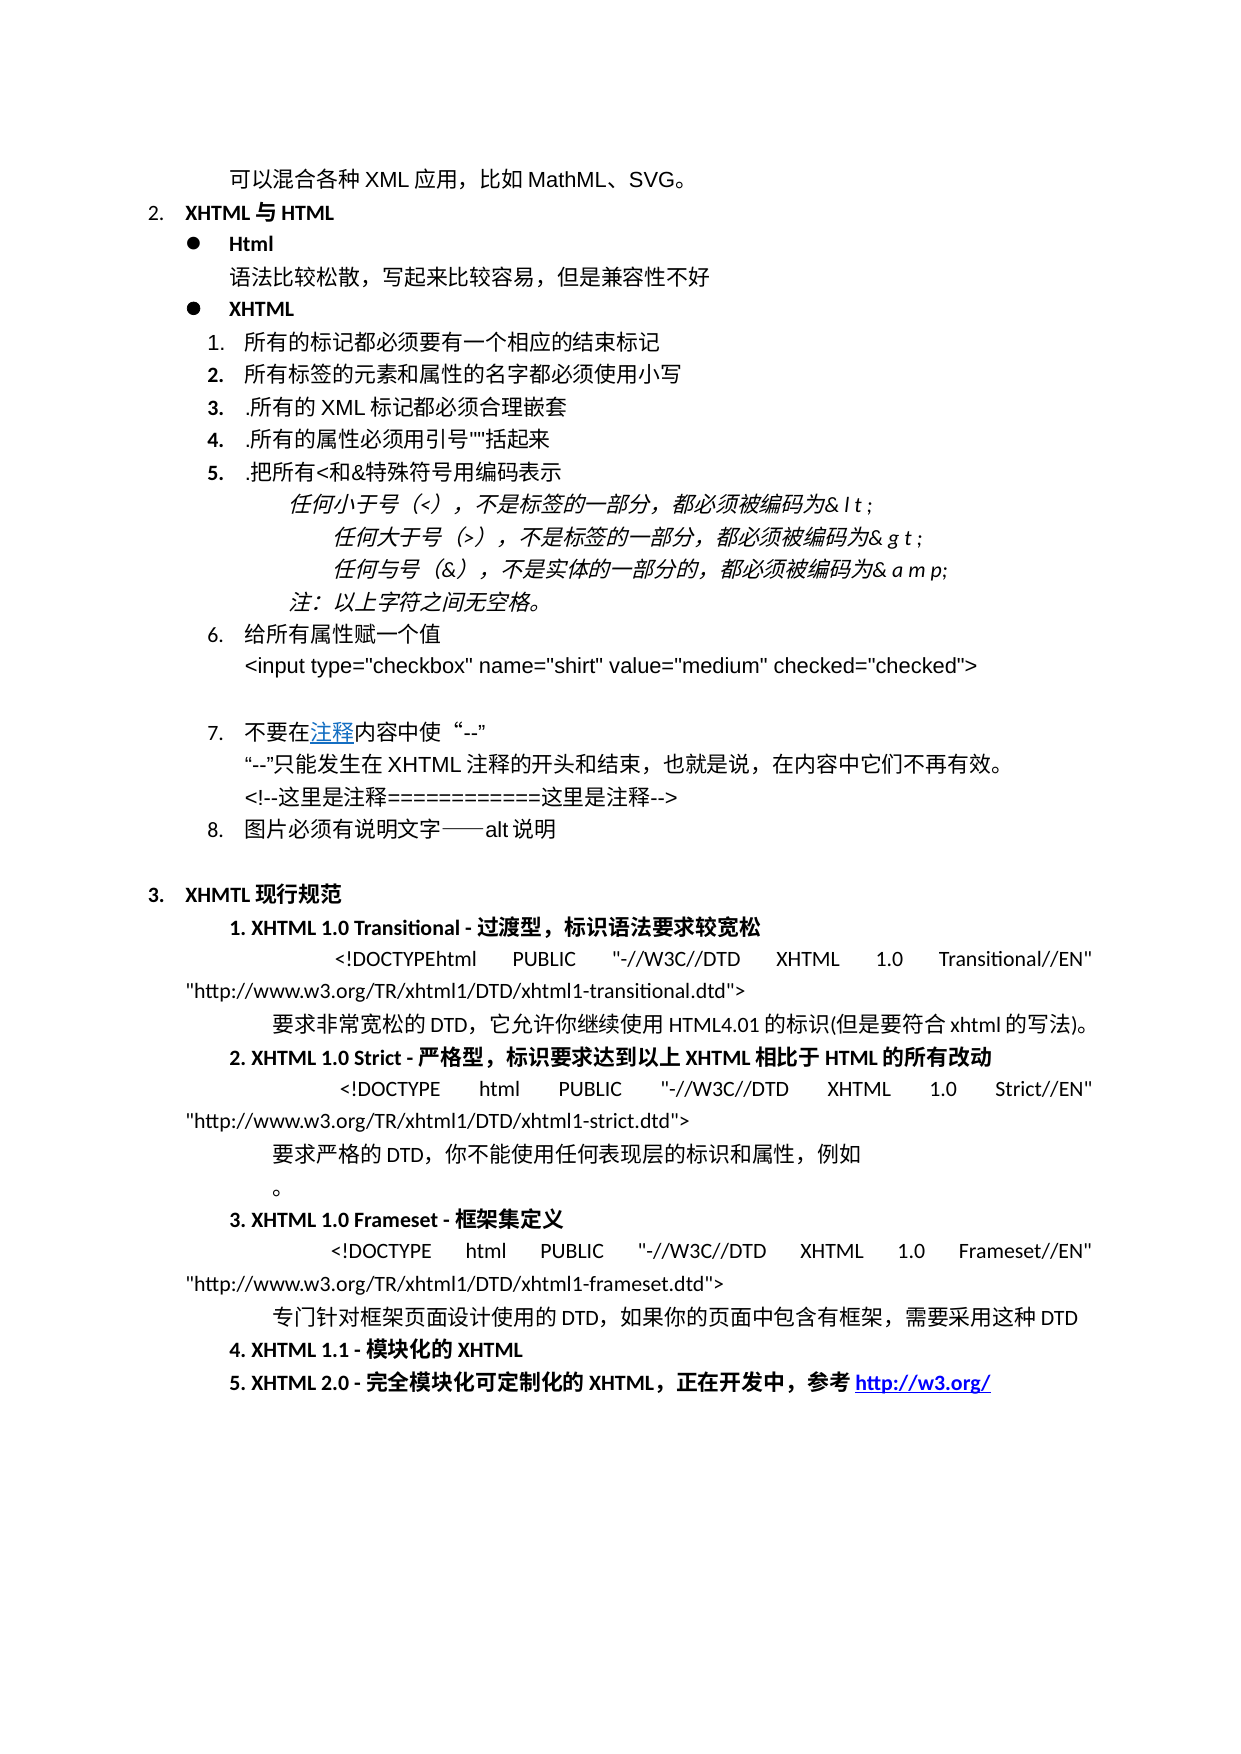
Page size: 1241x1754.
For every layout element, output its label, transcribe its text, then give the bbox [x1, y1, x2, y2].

list 专门针对框架页面设计使用的DTD，如果你的页面中包含有框架，需要采用这种DTD [185, 1299, 1093, 1332]
list 1. XHTML 1.0 Transitional - 过渡型，标识语法要求较宽松 [185, 909, 1093, 942]
list 图片必须有说明文字——alt说明 [207, 812, 1093, 844]
list <!--这里是注释============这里是注释--> [244, 779, 1093, 812]
list <!DOCTYPE html PUBLIC "-//W3C//DTD XHTML 1.0 Frameset//EN" "http://www.w3.org/TR/xhtml1/DTD/xhtml1-frameset.dtd"> [185, 1234, 1093, 1299]
list .所有的XML标记都必须合理嵌套 [207, 389, 1093, 422]
list 任何大于号（>），不是标签的一部分，都必须被编码为& g t ; [244, 519, 1093, 552]
list 给所有属性赋一个值 [207, 617, 1093, 649]
list XHMTL现行规范 [148, 877, 1093, 909]
list 所有的标记都必须要有一个相应的结束标记 [207, 324, 1093, 357]
list <!DOCTYPE html PUBLIC "-//W3C//DTD XHTML 1.0 Strict//EN" "http://www.w3.org/TR/xhtml1/DTD/xhtml1-strict.dtd"> [185, 1072, 1093, 1137]
list 任何与号（&），不是实体的一部分的，都必须被编码为& a m p; [244, 552, 1093, 584]
list 不要在注释内容中使“--” [207, 714, 1093, 747]
list 注：以上字符之间无空格。 [244, 584, 1093, 617]
list <input type="checkbox" name="shirt" value="medium" checked="checked"> [244, 649, 1093, 682]
list 3. XHTML 1.0 Frameset - 框架集定义 [185, 1202, 1093, 1234]
list XHTML与HTML [148, 194, 1093, 227]
list Html [185, 227, 1093, 259]
list .把所有<和&特殊符号用编码表示 [207, 454, 1093, 487]
list 5. XHTML 2.0 - 完全模块化可定制化的XHTML，正在开发中，参考http://w3.org/ [185, 1364, 1093, 1397]
list 要求非常宽松的DTD，它允许你继续使用HTML4.01的标识(但是要符合xhtml的写法)。 [185, 1007, 1093, 1039]
list 所有标签的元素和属性的名字都必须使用小写 [207, 357, 1093, 389]
list 。 [185, 1169, 1093, 1202]
list 语法比较松散，写起来比较容易，但是兼容性不好 [229, 259, 1093, 292]
list 任何小于号（<），不是标签的一部分，都必须被编码为& l t ; [244, 487, 1093, 519]
list 要求严格的DTD，你不能使用任何表现层的标识和属性，例如 [185, 1137, 1093, 1169]
list <!DOCTYPEhtml PUBLIC "-//W3C//DTD XHTML 1.0 Transitional//EN" "http://www.w3.org/TR/xhtml1/DTD/xhtml1-transitional.dtd"> [185, 942, 1093, 1007]
list 4. XHTML 1.1 - 模块化的XHTML [185, 1332, 1093, 1364]
list XHTML [185, 292, 1093, 324]
list .所有的属性必须用引号""括起来 [207, 422, 1093, 454]
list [185, 162, 1093, 194]
list 2. XHTML 1.0 Strict - 严格型，标识要求达到以上XHTML相比于HTML的所有改动 [185, 1039, 1093, 1072]
list “--”只能发生在XHTML注释的开头和结束，也就是说，在内容中它们不再有效。 [244, 747, 1093, 779]
